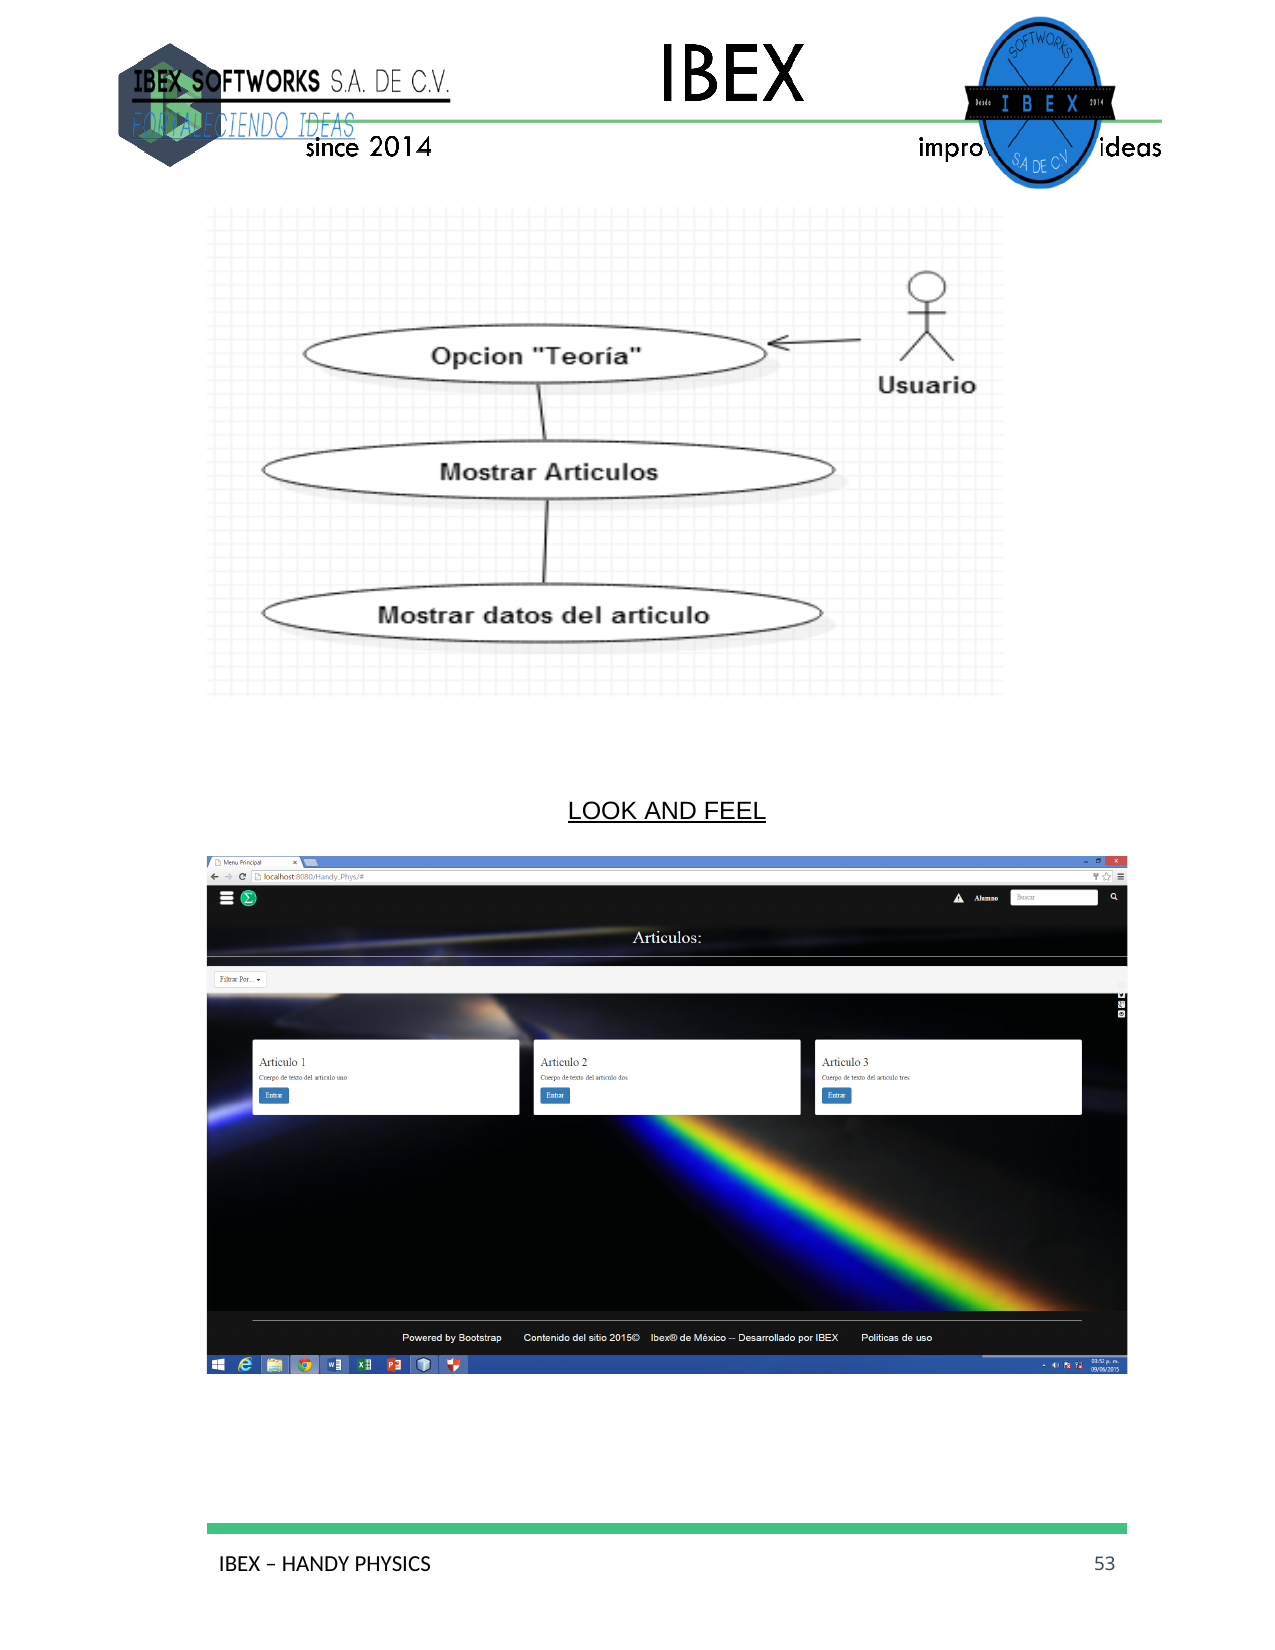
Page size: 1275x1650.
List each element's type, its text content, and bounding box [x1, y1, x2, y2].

picture [0, 13, 1275, 199]
text LOOK AND FEEL [207, 796, 1127, 825]
picture [206, 856, 1128, 1374]
picture [206, 207, 1004, 697]
